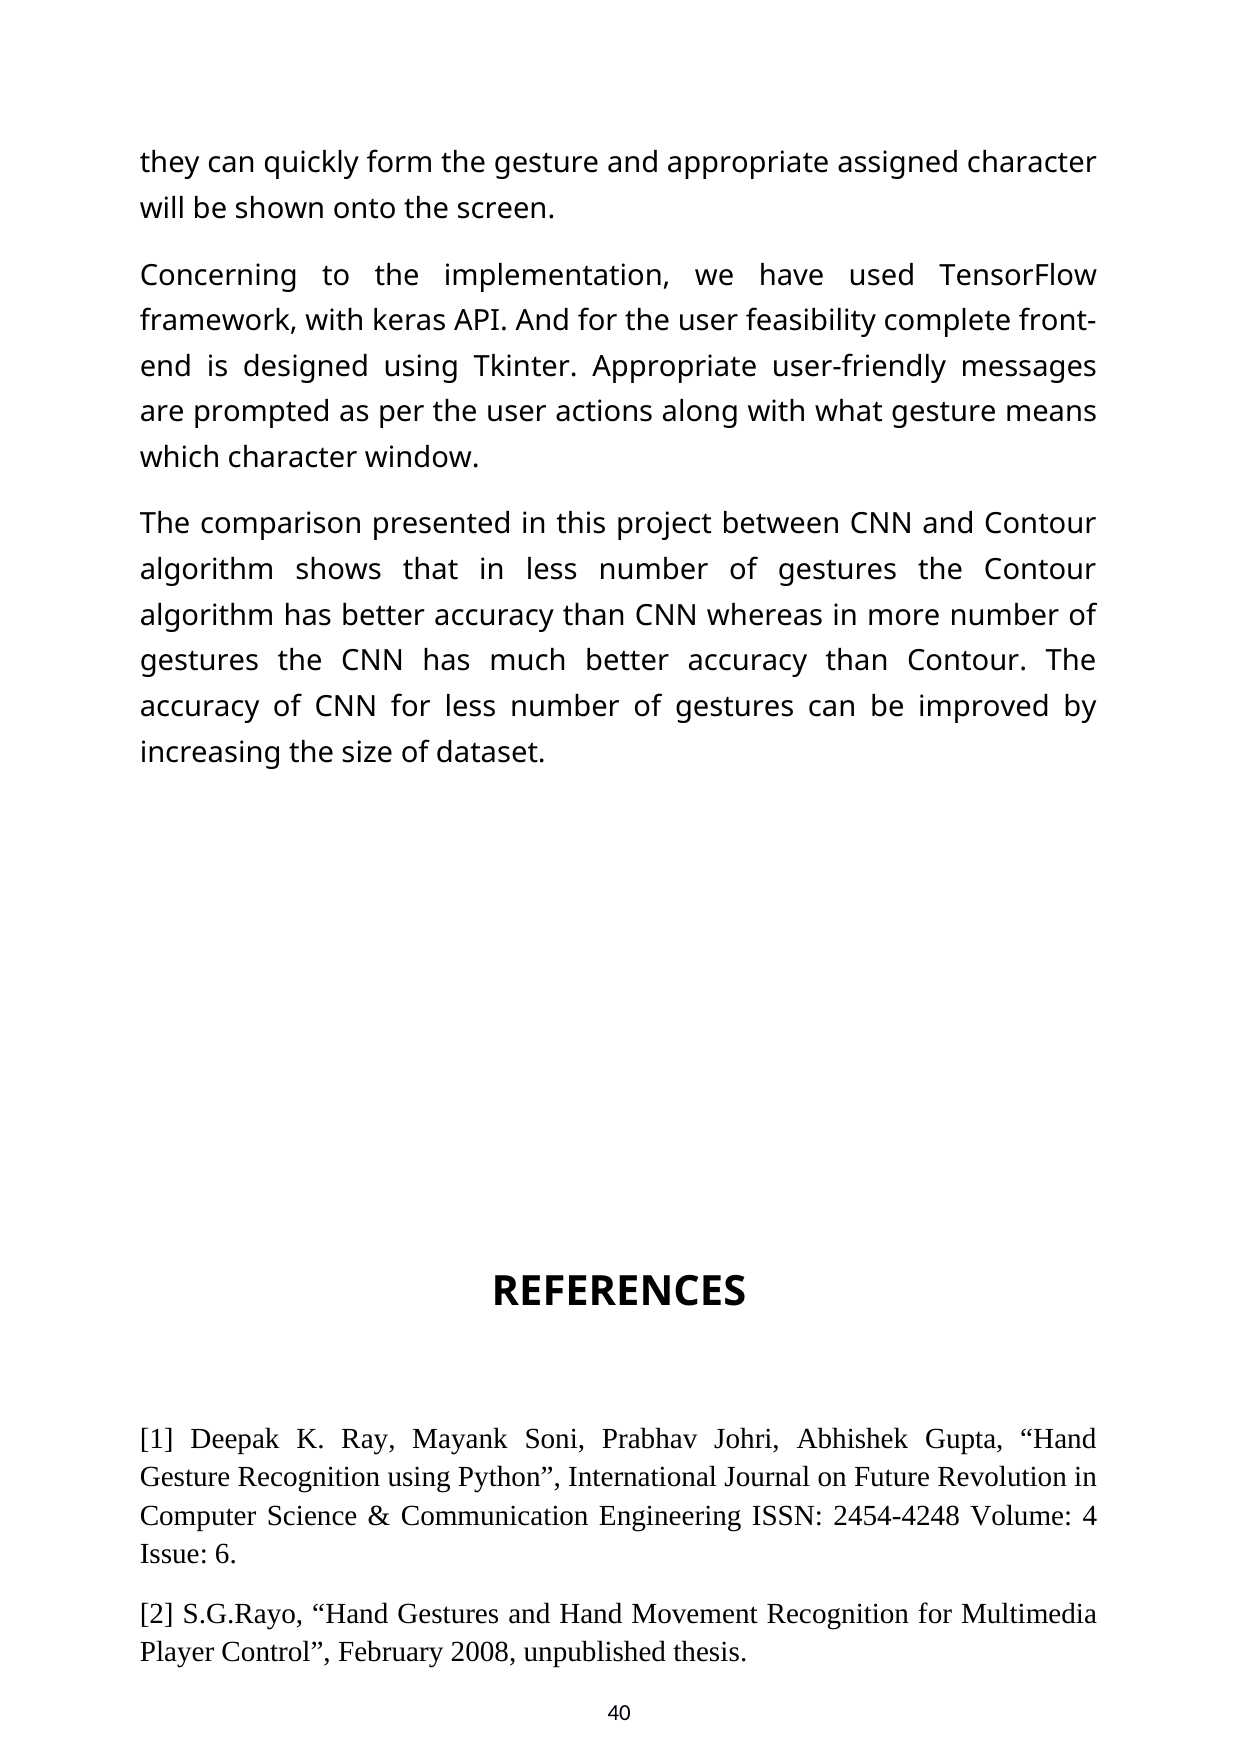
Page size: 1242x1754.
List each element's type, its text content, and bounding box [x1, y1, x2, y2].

text REFERENCES [139, 1261, 1098, 1318]
text The comparison presented in this project between CNN and Contour algorithm shows that in less number of gestures the Contour algorithm has better accuracy than CNN whereas in more number of gestures the CNN has much better accuracy than Contour. The accuracy of CNN for less number of gestures can be improved by increasing the size of dataset. [139, 503, 1098, 771]
text Concerning to the implementation, we have used TensorFlow framework, with keras API. And for the user feasibility complete front-end is designed using Tkinter. Appropriate user-friendly messages are prompted as per the user actions along with what gesture means which character window. [139, 254, 1098, 476]
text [139, 142, 1098, 227]
text [1] Deepak K. Ray, Mayank Soni, Prabhav Johri, Abhishek Gupta, “Hand Gesture Recognition using Python”, International Journal on Future Revolution in Computer Science & Communication Engineering ISSN: 2454-4248 Volume: 4 Issue: 6. [139, 1421, 1098, 1570]
text [2] S.G.Rayo, “Hand Gestures and Hand Movement Recognition for Multimedia Player Control”, February 2008, unpublished thesis. [139, 1596, 1098, 1668]
